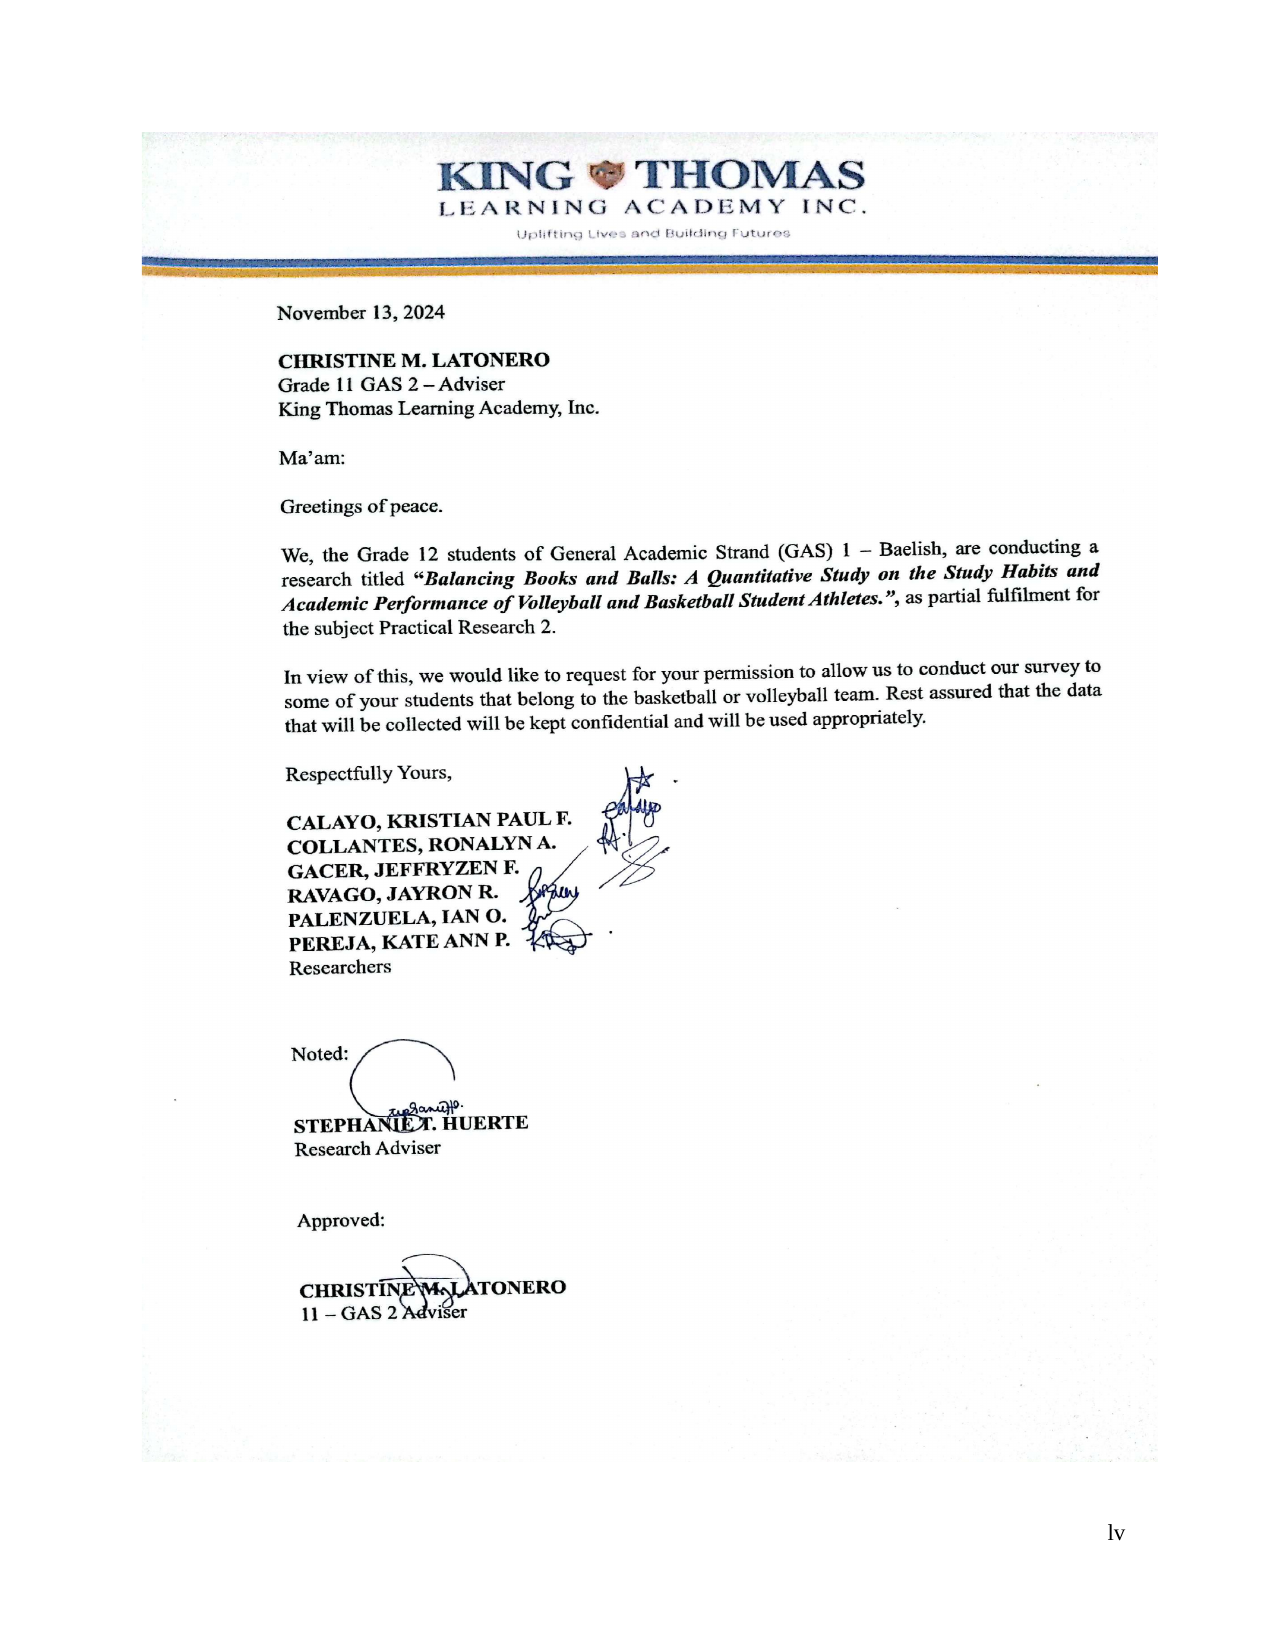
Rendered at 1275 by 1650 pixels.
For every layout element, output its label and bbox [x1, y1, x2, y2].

picture [141, 132, 1158, 1462]
